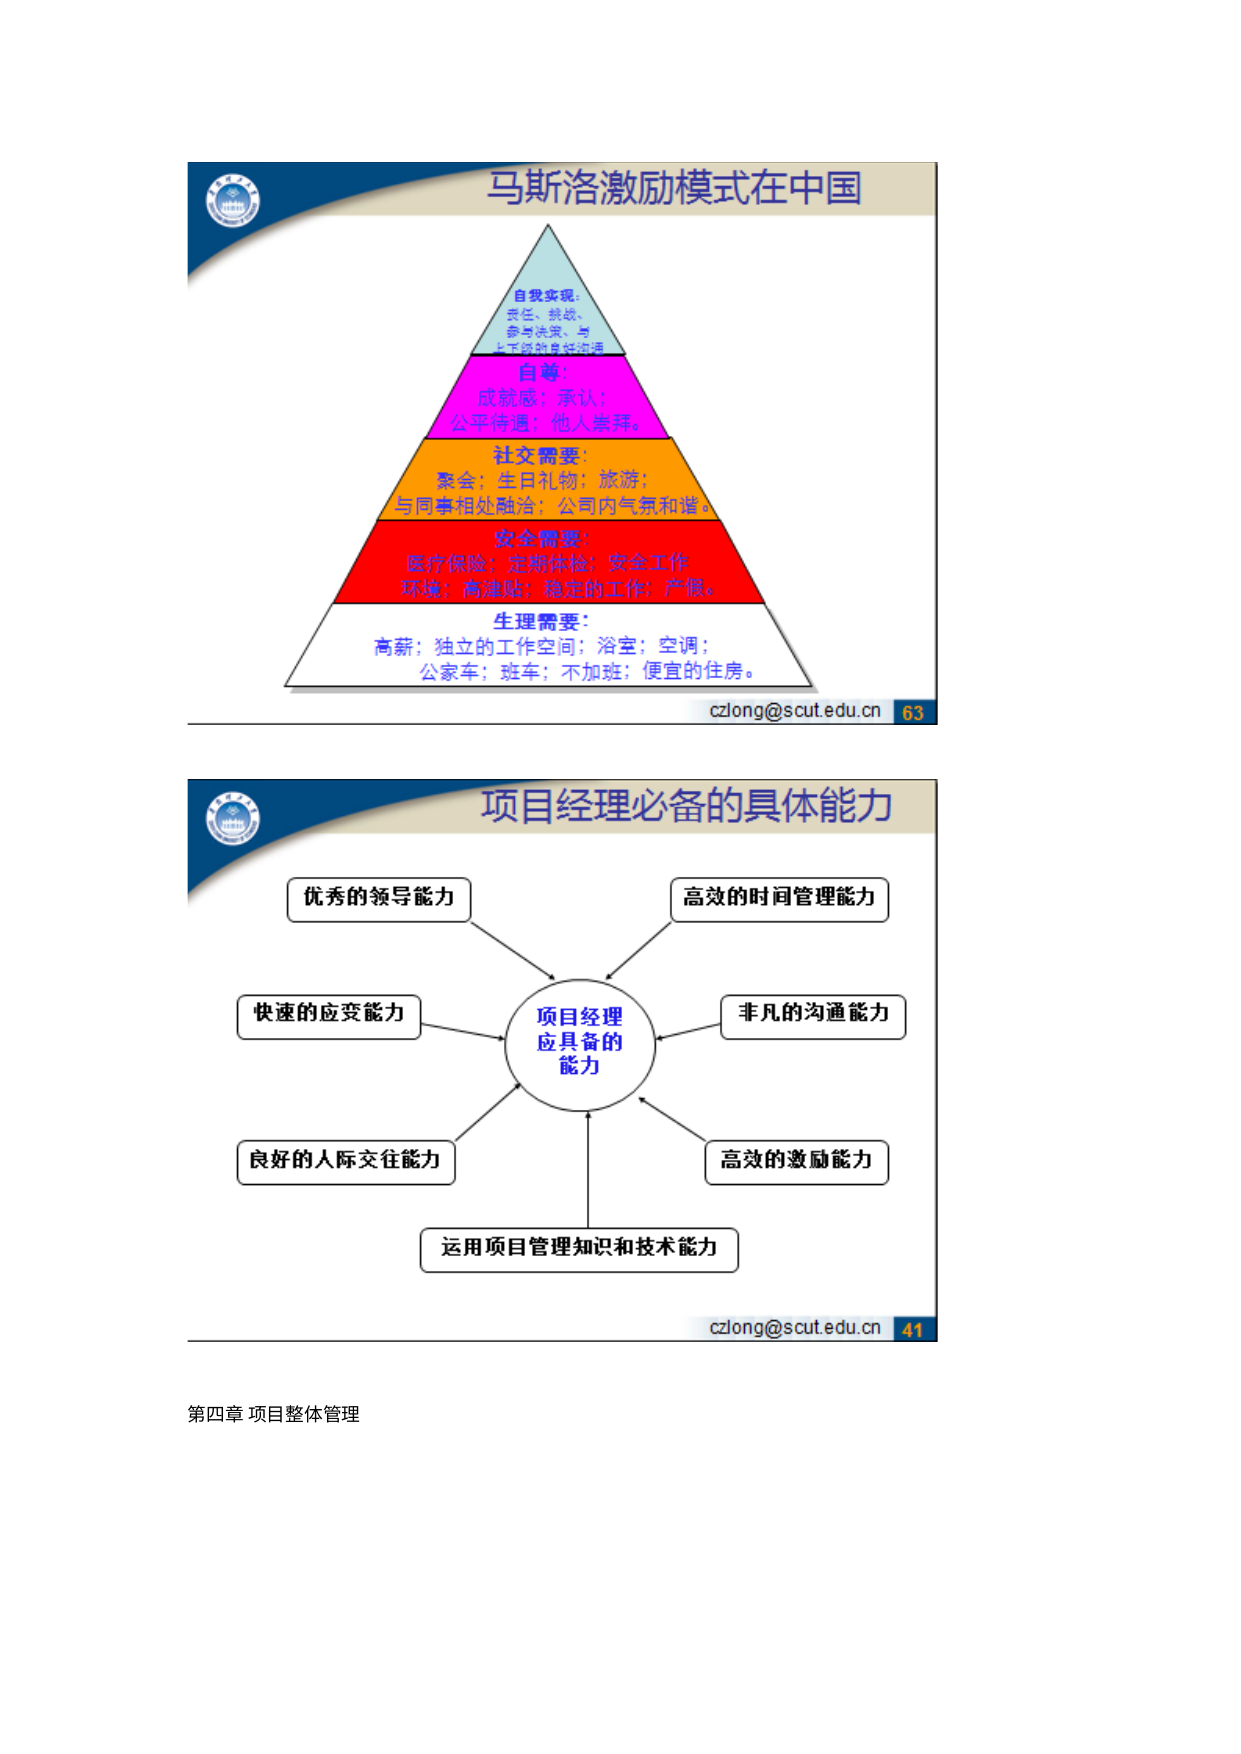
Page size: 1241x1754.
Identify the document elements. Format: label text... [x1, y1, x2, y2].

text 第四章 项目整体管理 [187, 1397, 1053, 1429]
picture [187, 162, 938, 725]
picture [187, 779, 938, 1342]
